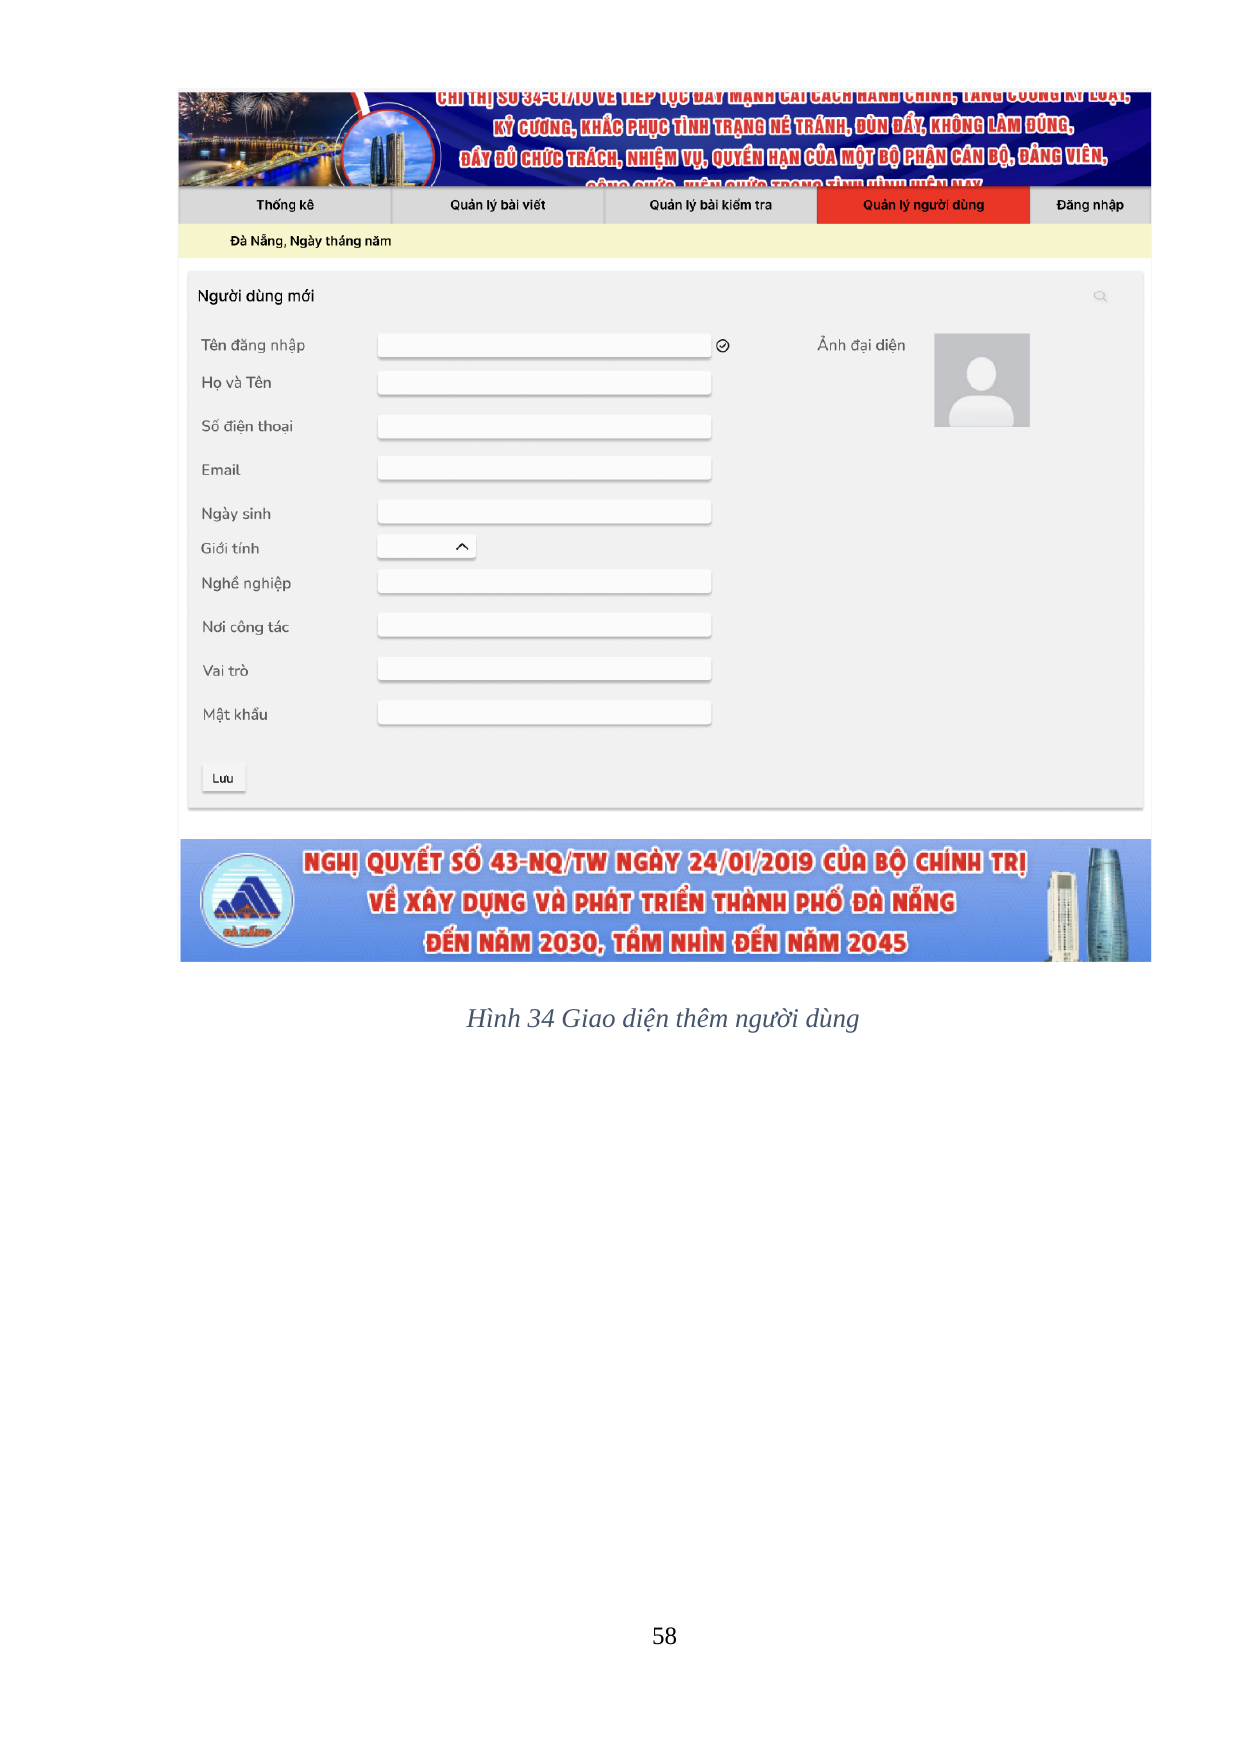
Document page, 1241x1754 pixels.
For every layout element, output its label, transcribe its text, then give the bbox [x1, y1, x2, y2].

text Hình 34 Giao diện thêm người dùng [177, 1002, 1152, 1033]
picture [177, 88, 1152, 962]
